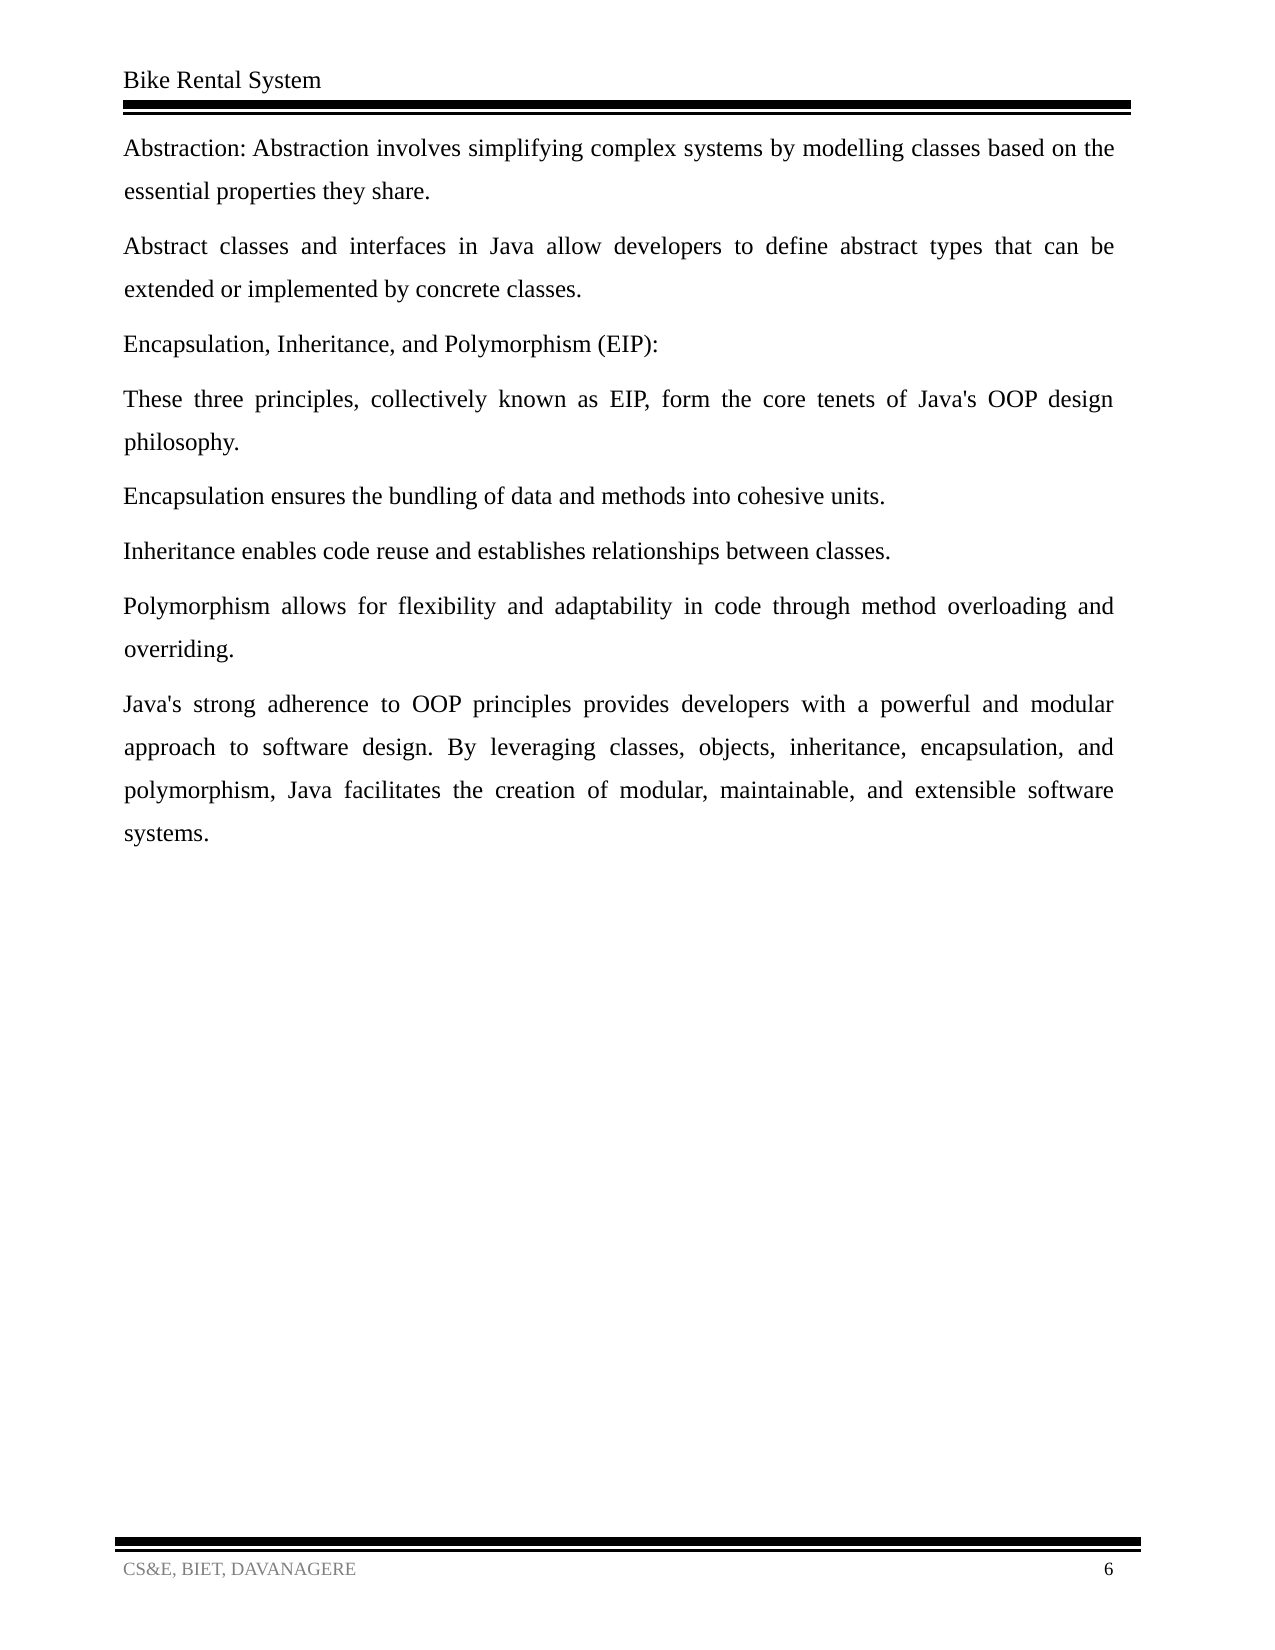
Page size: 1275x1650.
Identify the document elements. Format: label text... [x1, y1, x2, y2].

text Abstraction: Abstraction involves simplifying complex systems by modelling classes based on the essential properties they share. [123, 133, 1115, 205]
text These three principles, collectively known as EIP, form the core tenets of Java's OOP design philosophy. [123, 384, 1115, 456]
text Encapsulation ensures the bundling of data and methods into cohesive units. [123, 481, 1115, 510]
text Abstract classes and interfaces in Java allow developers to define abstract types that can be extended or implemented by concrete classes. [123, 231, 1115, 303]
text Inheritance enables code reuse and establishes relationships between classes. [123, 536, 1115, 565]
text Encapsulation, Inheritance, and Polymorphism (EIP): [123, 329, 1115, 358]
text Polymorphism allows for flexibility and adaptability in code through method overloading and overriding. [123, 591, 1115, 663]
text Java's strong adherence to OOP principles provides developers with a powerful and modular approach to software design. By leveraging classes, objects, inheritance, encapsulation, and polymorphism, Java facilitates the creation of modular, maintainable, and extensible software systems. [123, 689, 1115, 847]
